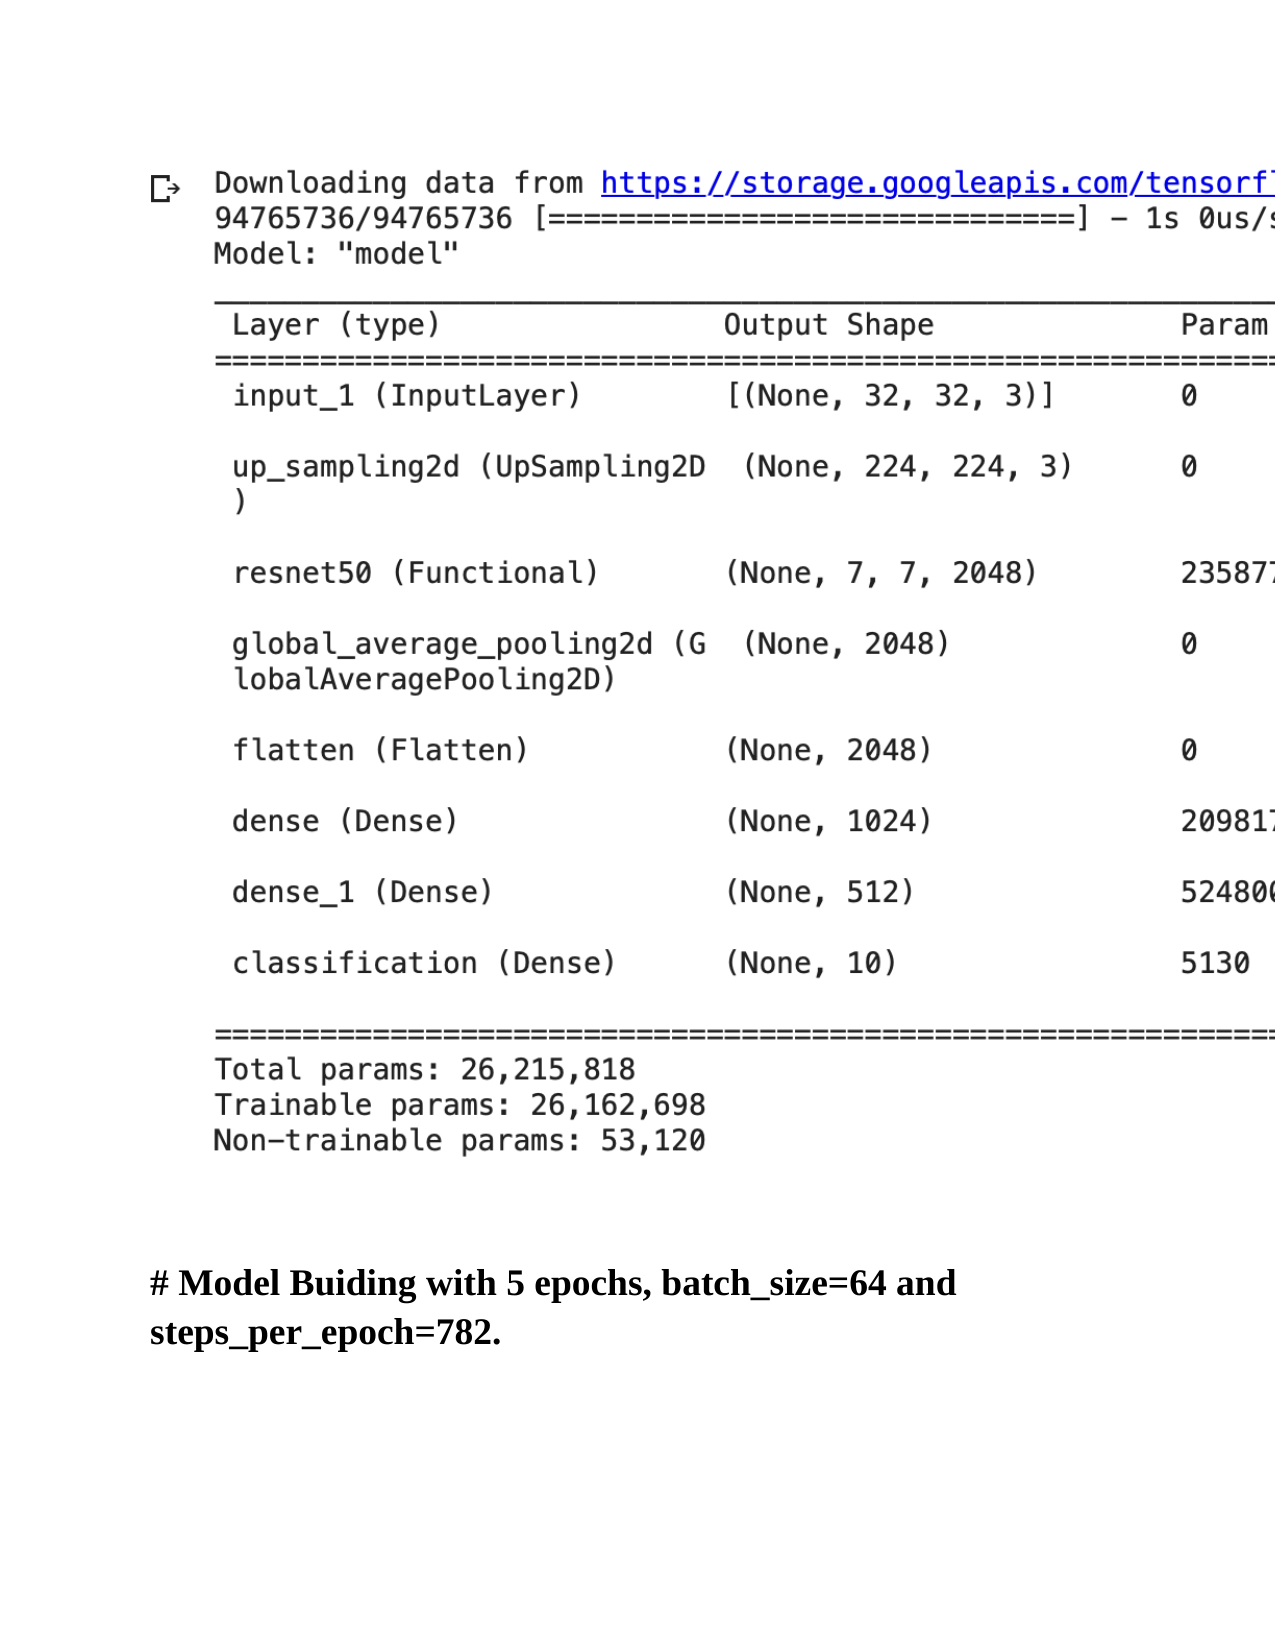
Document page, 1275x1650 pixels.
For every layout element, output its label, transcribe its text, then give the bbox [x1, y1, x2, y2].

picture [150, 150, 1275, 1165]
text # Model Buiding with 5 epochs, batch_size=64 and steps_per_epoch=782. [150, 1260, 1125, 1353]
